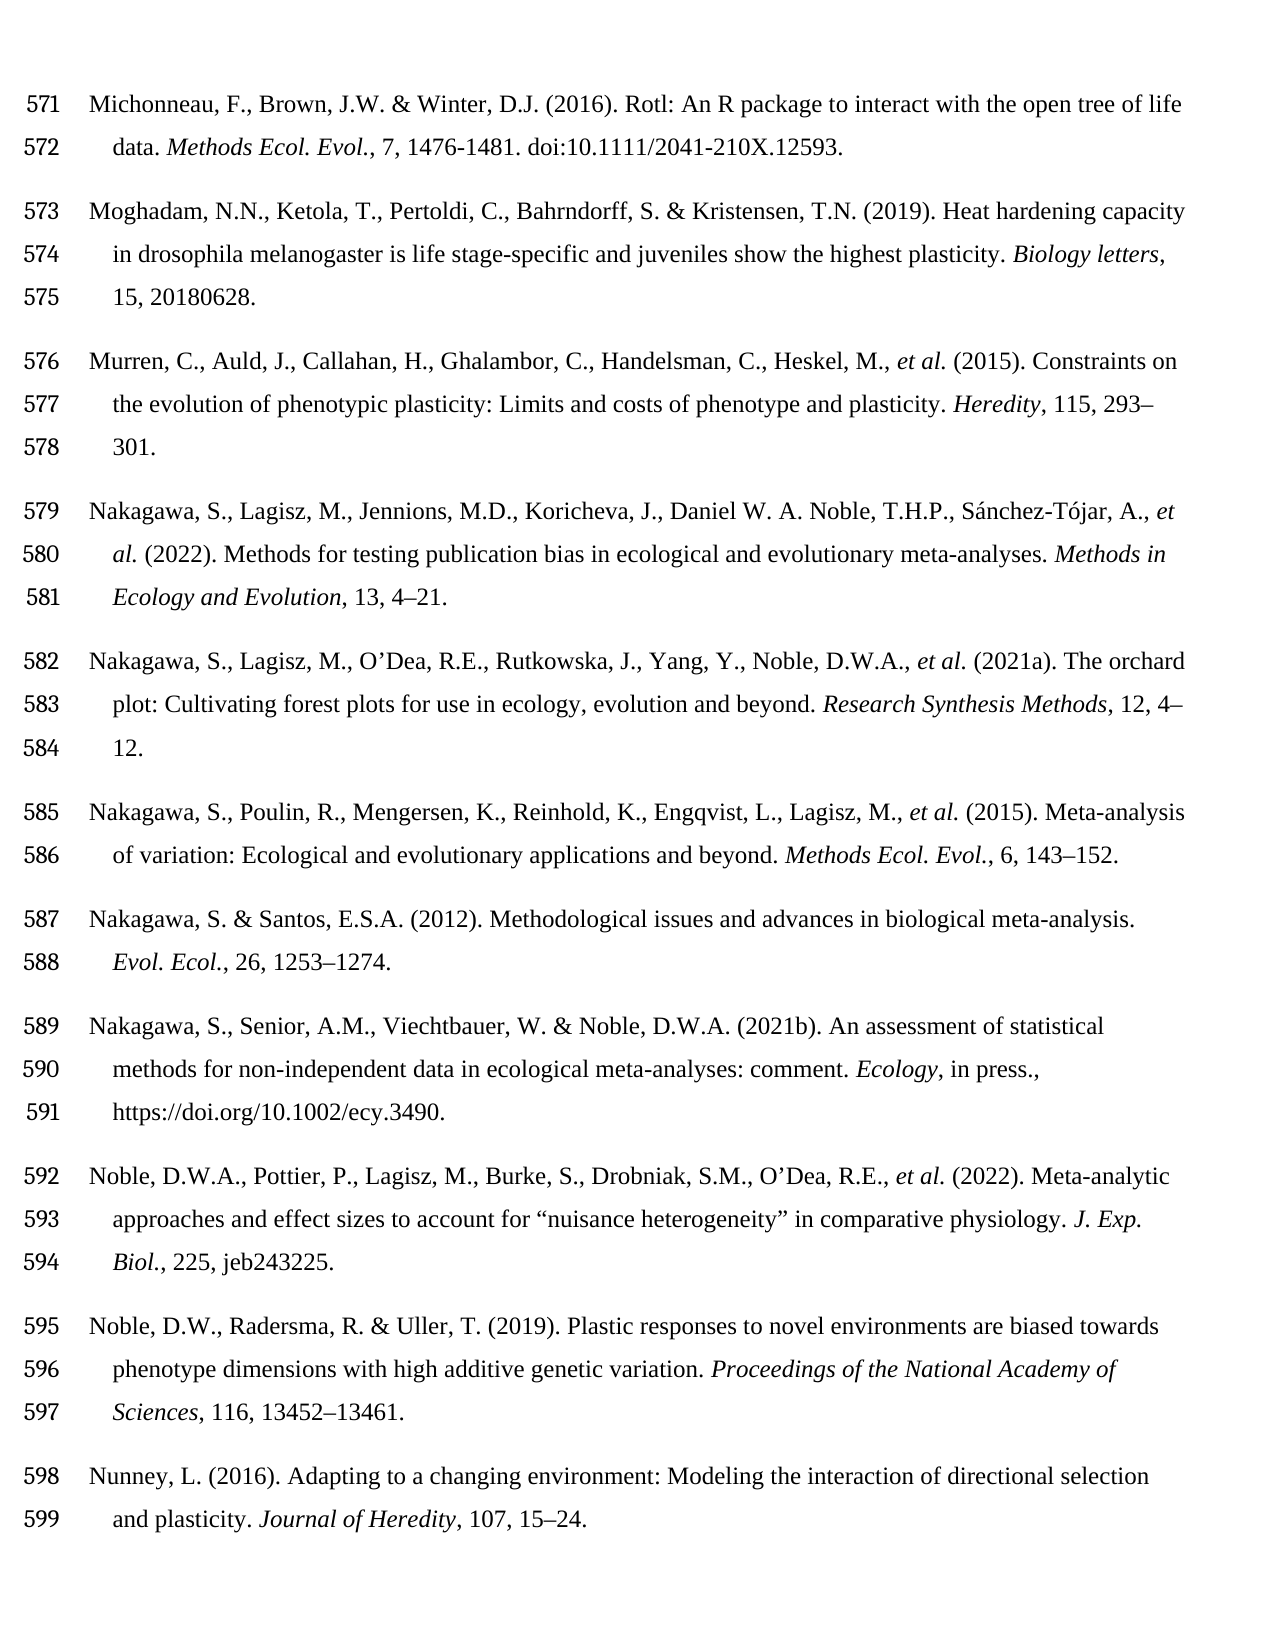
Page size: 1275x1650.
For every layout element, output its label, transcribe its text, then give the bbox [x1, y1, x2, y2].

text Nakagawa, S., Poulin, R., Mengersen, K., Reinhold, K., Engqvist, L., Lagisz, M., et al. (2015). Meta-analysis of variation: Ecological and evolutionary applications and beyond. Methods Ecol. Evol., 6, 143–152. [89, 797, 1186, 868]
text Murren, C., Auld, J., Callahan, H., Ghalambor, C., Handelsman, C., Heskel, M., et al. (2015). Constraints on the evolution of phenotypic plasticity: Limits and costs of phenotype and plasticity. Heredity, 115, 293–301. [89, 346, 1186, 461]
text Noble, D.W., Radersma, R. & Uller, T. (2019). Plastic responses to novel environments are biased towards phenotype dimensions with high additive genetic variation. Proceedings of the National Academy of Sciences, 116, 13452–13461. [89, 1311, 1186, 1426]
text Moghadam, N.N., Ketola, T., Pertoldi, C., Bahrndorff, S. & Kristensen, T.N. (2019). Heat hardening capacity in drosophila melanogaster is life stage-specific and juveniles show the highest plasticity. Biology letters, 15, 20180628. [89, 196, 1186, 311]
text Nakagawa, S., Senior, A.M., Viechtbauer, W. & Noble, D.W.A. (2021b). An assessment of statistical methods for non-independent data in ecological meta-analyses: comment. Ecology, in press., https://doi.org/10.1002/ecy.3490. [89, 1011, 1186, 1126]
text Nakagawa, S. & Santos, E.S.A. (2012). Methodological issues and advances in biological meta-analysis. Evol. Ecol., 26, 1253–1274. [89, 904, 1186, 976]
text Michonneau, F., Brown, J.W. & Winter, D.J. (2016). Rotl: An R package to interact with the open tree of life data. Methods Ecol. Evol., 7, 1476-1481. doi:10.1111/2041-210X.12593. [89, 89, 1186, 161]
text Nakagawa, S., Lagisz, M., Jennions, M.D., Koricheva, J., Daniel W. A. Noble, T.H.P., Sánchez-Tójar, A., et al. (2022). Methods for testing publication bias in ecological and evolutionary meta-analyses. Methods in Ecology and Evolution, 13, 4–21. [89, 496, 1186, 611]
text Nakagawa, S., Lagisz, M., O’Dea, R.E., Rutkowska, J., Yang, Y., Noble, D.W.A., et al. (2021a). The orchard plot: Cultivating forest plots for use in ecology, evolution and beyond. Research Synthesis Methods, 12, 4–12. [89, 646, 1186, 761]
text Noble, D.W.A., Pottier, P., Lagisz, M., Burke, S., Drobniak, S.M., O’Dea, R.E., et al. (2022). Meta-analytic approaches and effect sizes to account for “nuisance heterogeneity” in comparative physiology. J. Exp. Biol., 225, jeb243225. [89, 1161, 1186, 1276]
text Nunney, L. (2016). Adapting to a changing environment: Modeling the interaction of directional selection and plasticity. Journal of Heredity, 107, 15–24. [89, 1461, 1186, 1533]
